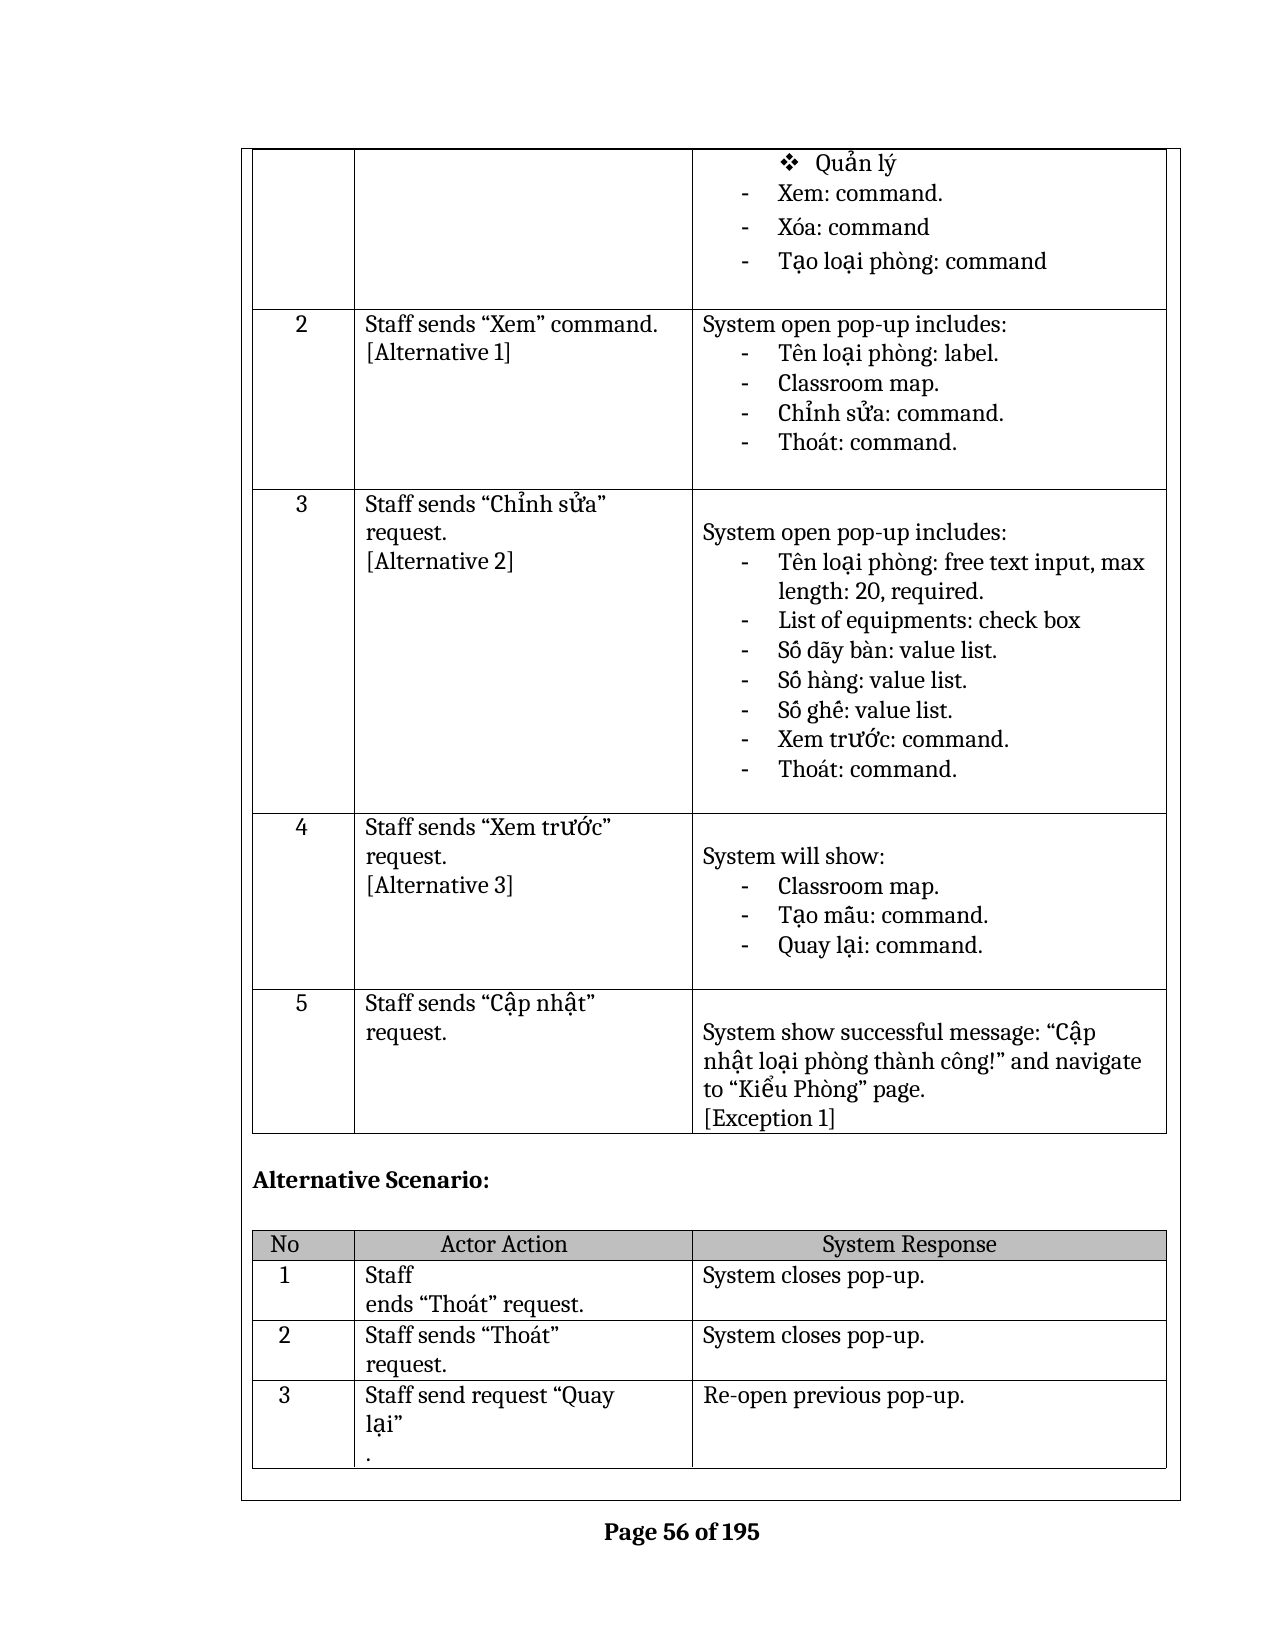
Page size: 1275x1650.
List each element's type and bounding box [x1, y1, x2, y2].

table_cell [242, 149, 1180, 1500]
